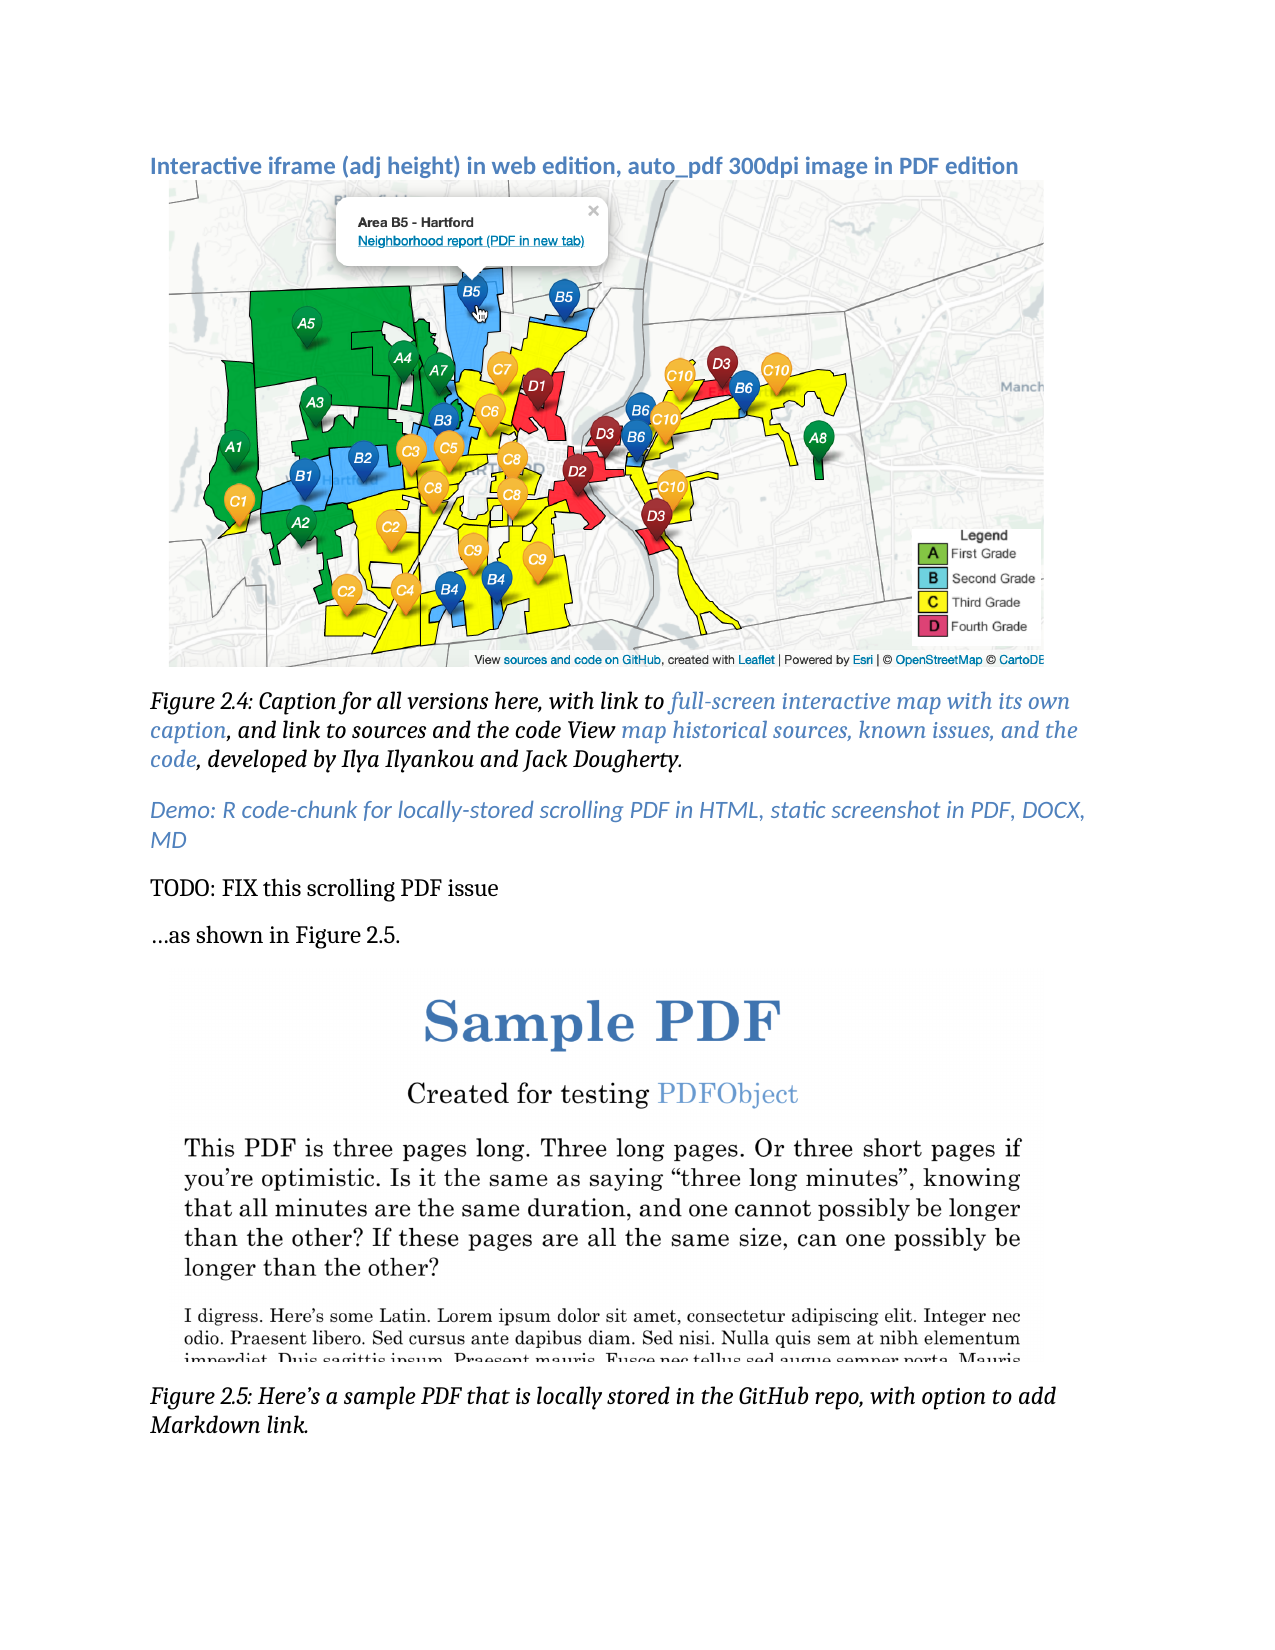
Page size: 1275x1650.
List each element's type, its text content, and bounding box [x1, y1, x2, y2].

subtitle Demo: R code-chunk for locally-stored scrolling PDF in HTML, static screenshot in PDF, DOCX, MD [150, 794, 1125, 855]
text TODO: FIX this scrolling PDF issue [150, 874, 1125, 903]
text Figure 2.4: Caption for all versions here, with link to full-screen interactive map with its own caption, and link to sources and the code View map historical sources, known issues, and the code, developed by Ilya Ilyankou and Jack Dougherty. [150, 687, 1125, 773]
text …as shown in Figure 2.5. [150, 921, 1125, 950]
subtitle Interactive iframe (adj height) in web edition, auto_pdf 300dpi image in PDF edition [150, 150, 1125, 181]
text Figure 2.5: Here’s a sample PDF that is locally stored in the GitHub repo, with option to add Markdown link. [150, 1382, 1125, 1439]
picture [168, 968, 1044, 1362]
picture [168, 180, 1044, 667]
